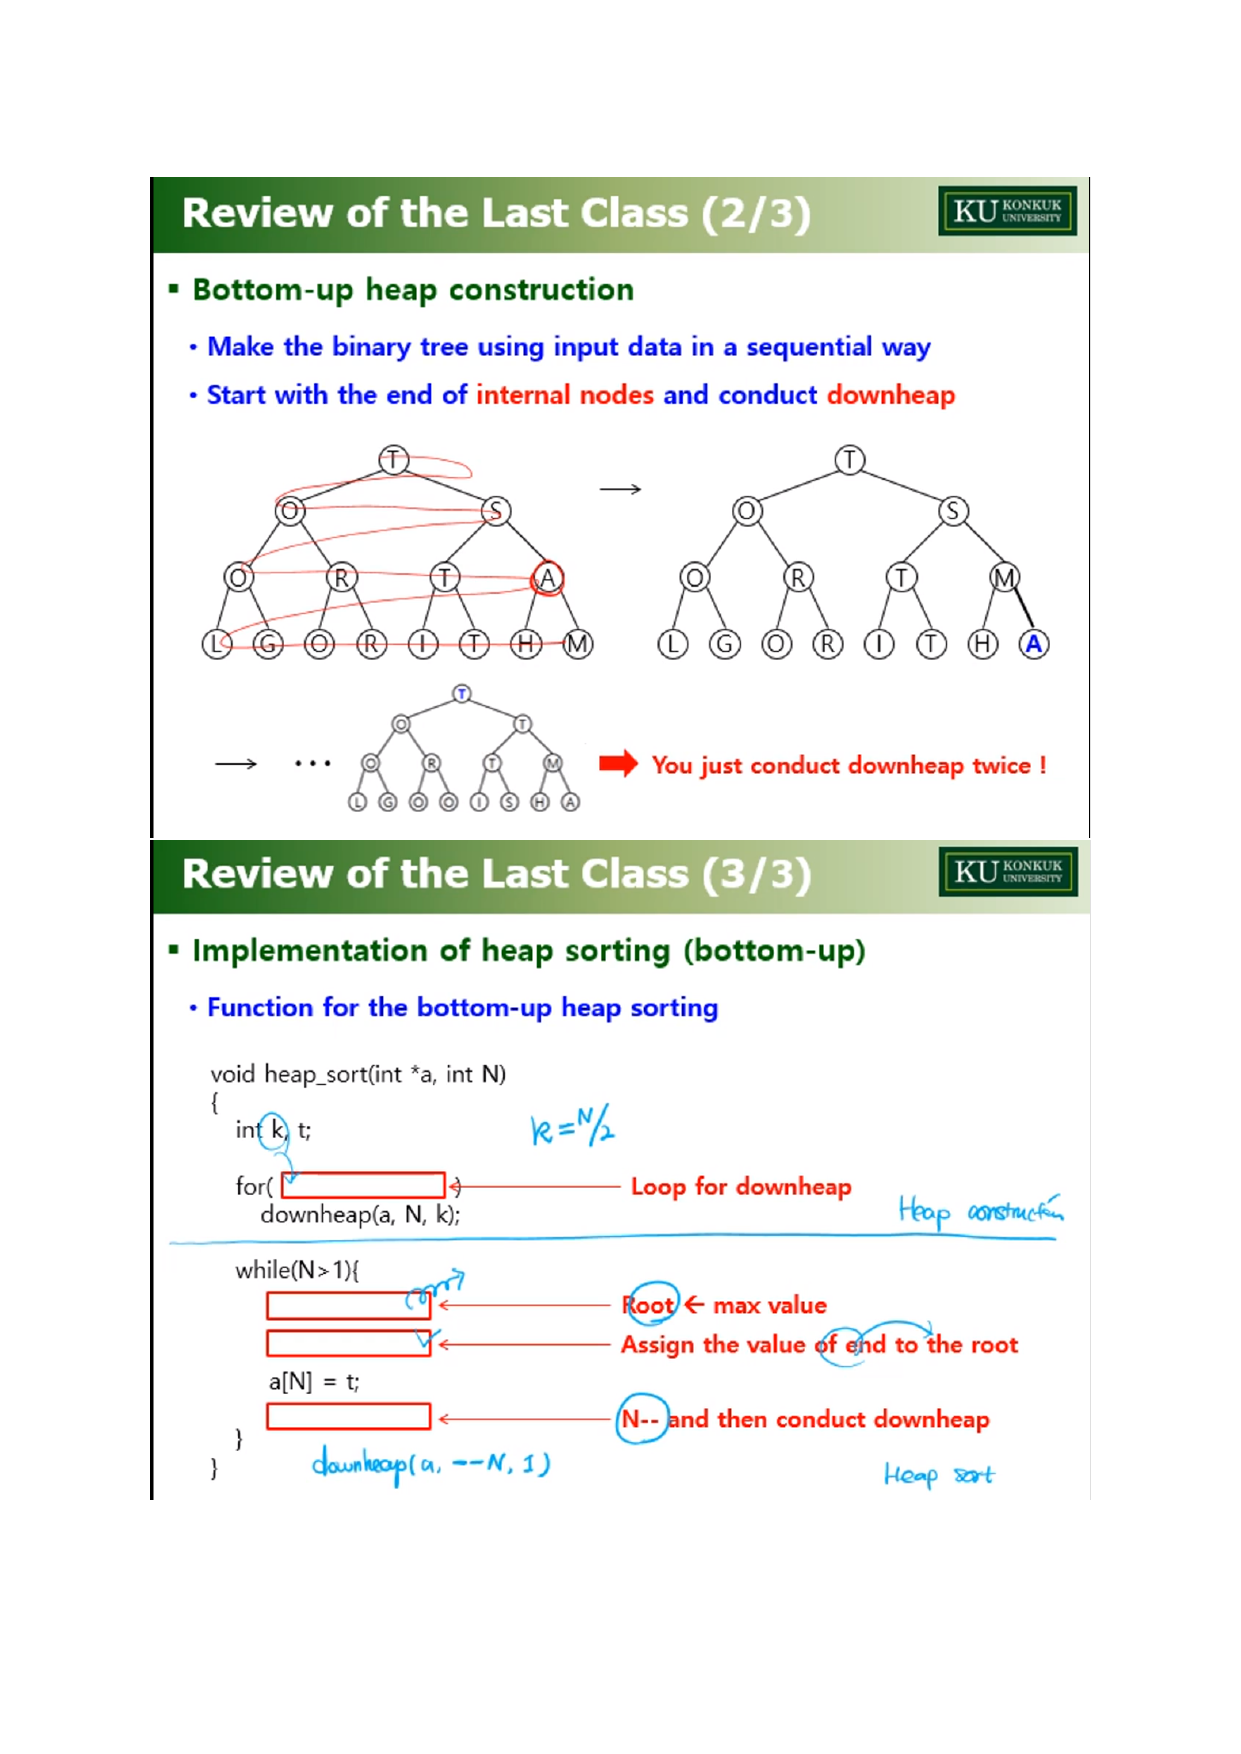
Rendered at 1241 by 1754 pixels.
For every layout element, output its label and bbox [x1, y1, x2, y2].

picture [150, 177, 1091, 838]
picture [150, 840, 1091, 1500]
